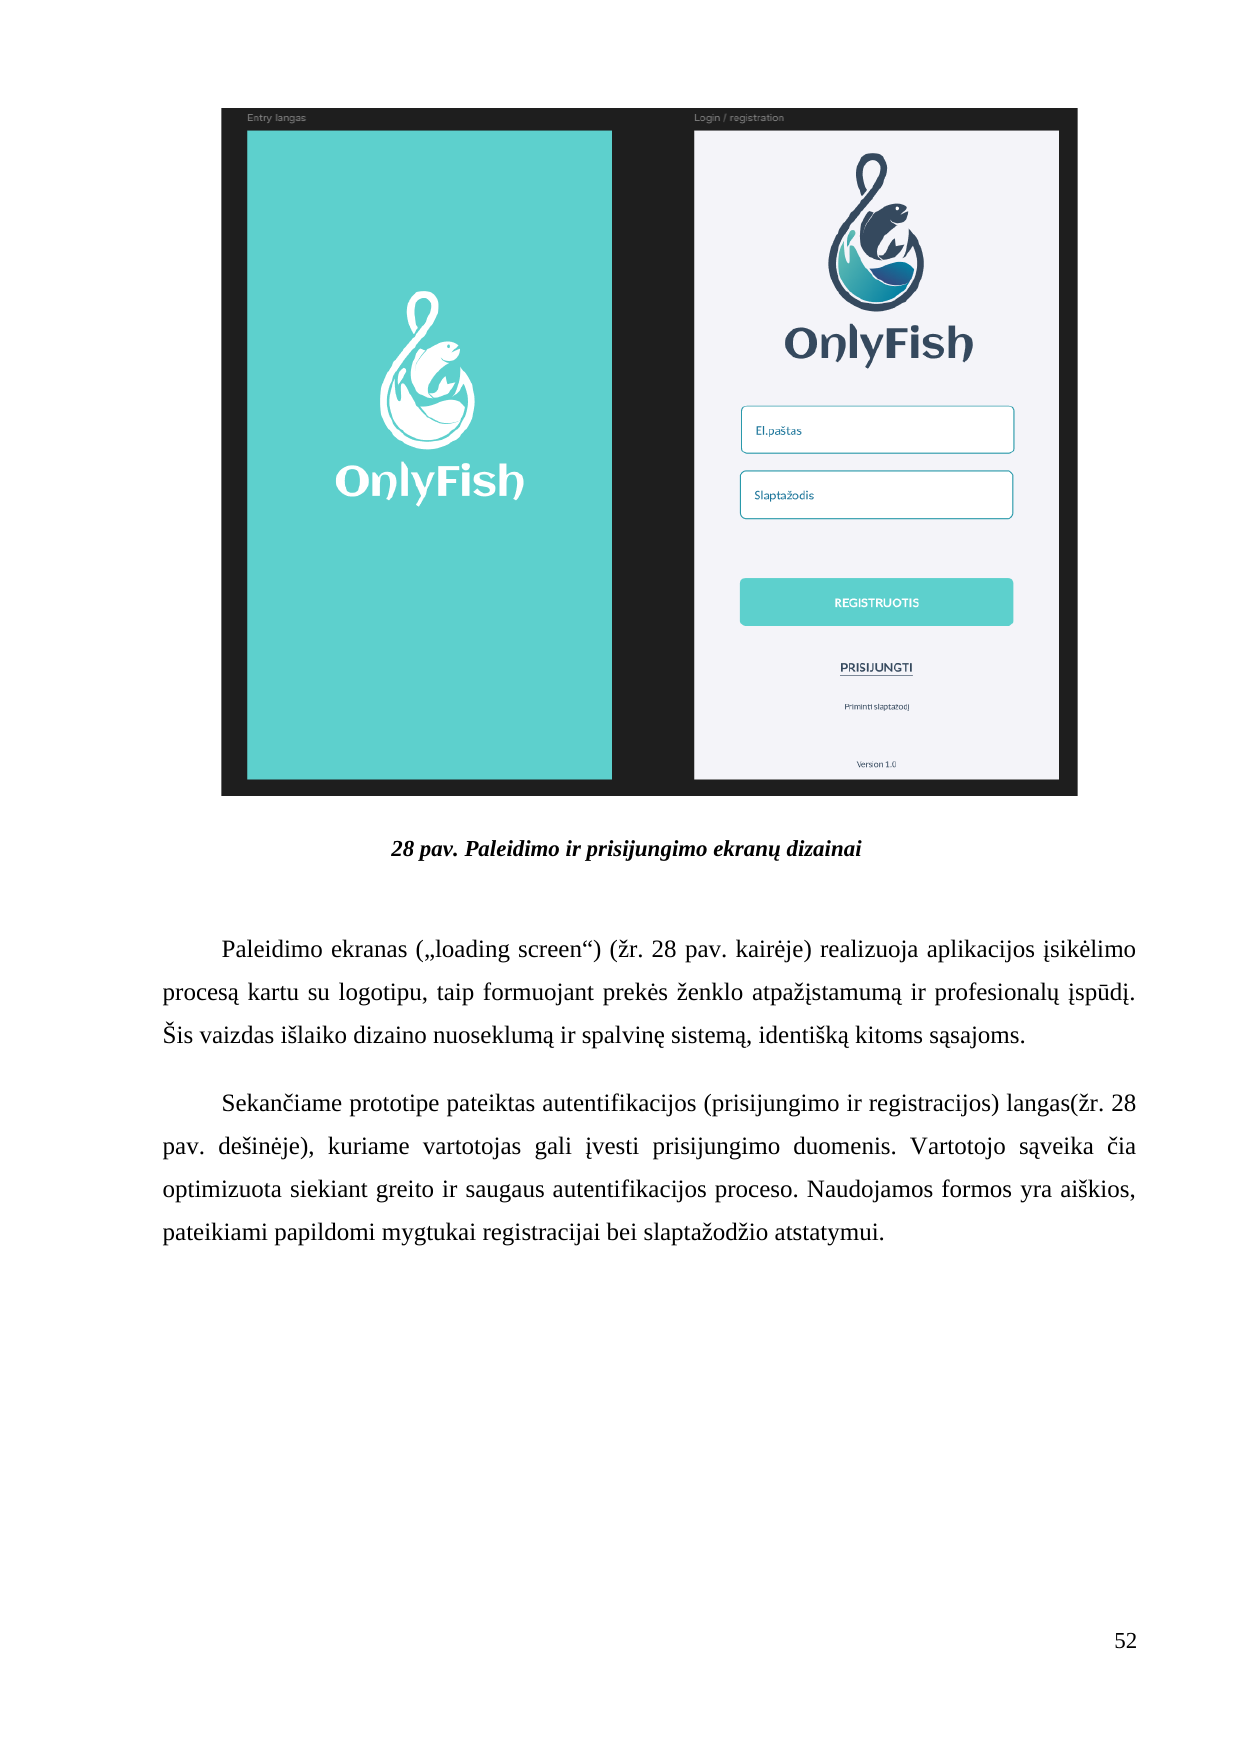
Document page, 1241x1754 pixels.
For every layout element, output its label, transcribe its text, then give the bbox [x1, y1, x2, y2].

text Paleidimo ekranas („loading screen“) (žr. 28 pav. kairėje) realizuoja aplikacijos įsikėlimo procesą kartu su logotipu, taip formuojant prekės ženklo atpažįstamumą ir profesionalų įspūdį. Šis vaizdas išlaiko dizaino nuoseklumą ir spalvinę sistemą, identišką kitoms sąsajoms. [162, 934, 1137, 1049]
text 28 pav. Paleidimo ir prisijungimo ekranų dizainai [118, 835, 1137, 861]
picture [221, 108, 1078, 796]
text Sekančiame prototipe pateiktas autentifikacijos (prisijungimo ir registracijos) langas(žr. 28 pav. dešinėje), kuriame vartotojas gali įvesti prisijungimo duomenis. Vartotojo sąveika čia optimizuota siekiant greito ir saugaus autentifikacijos proceso. Naudojamos formos yra aiškios, pateikiami papildomi mygtukai registracijai bei slaptažodžio atstatymui. [162, 1088, 1137, 1246]
